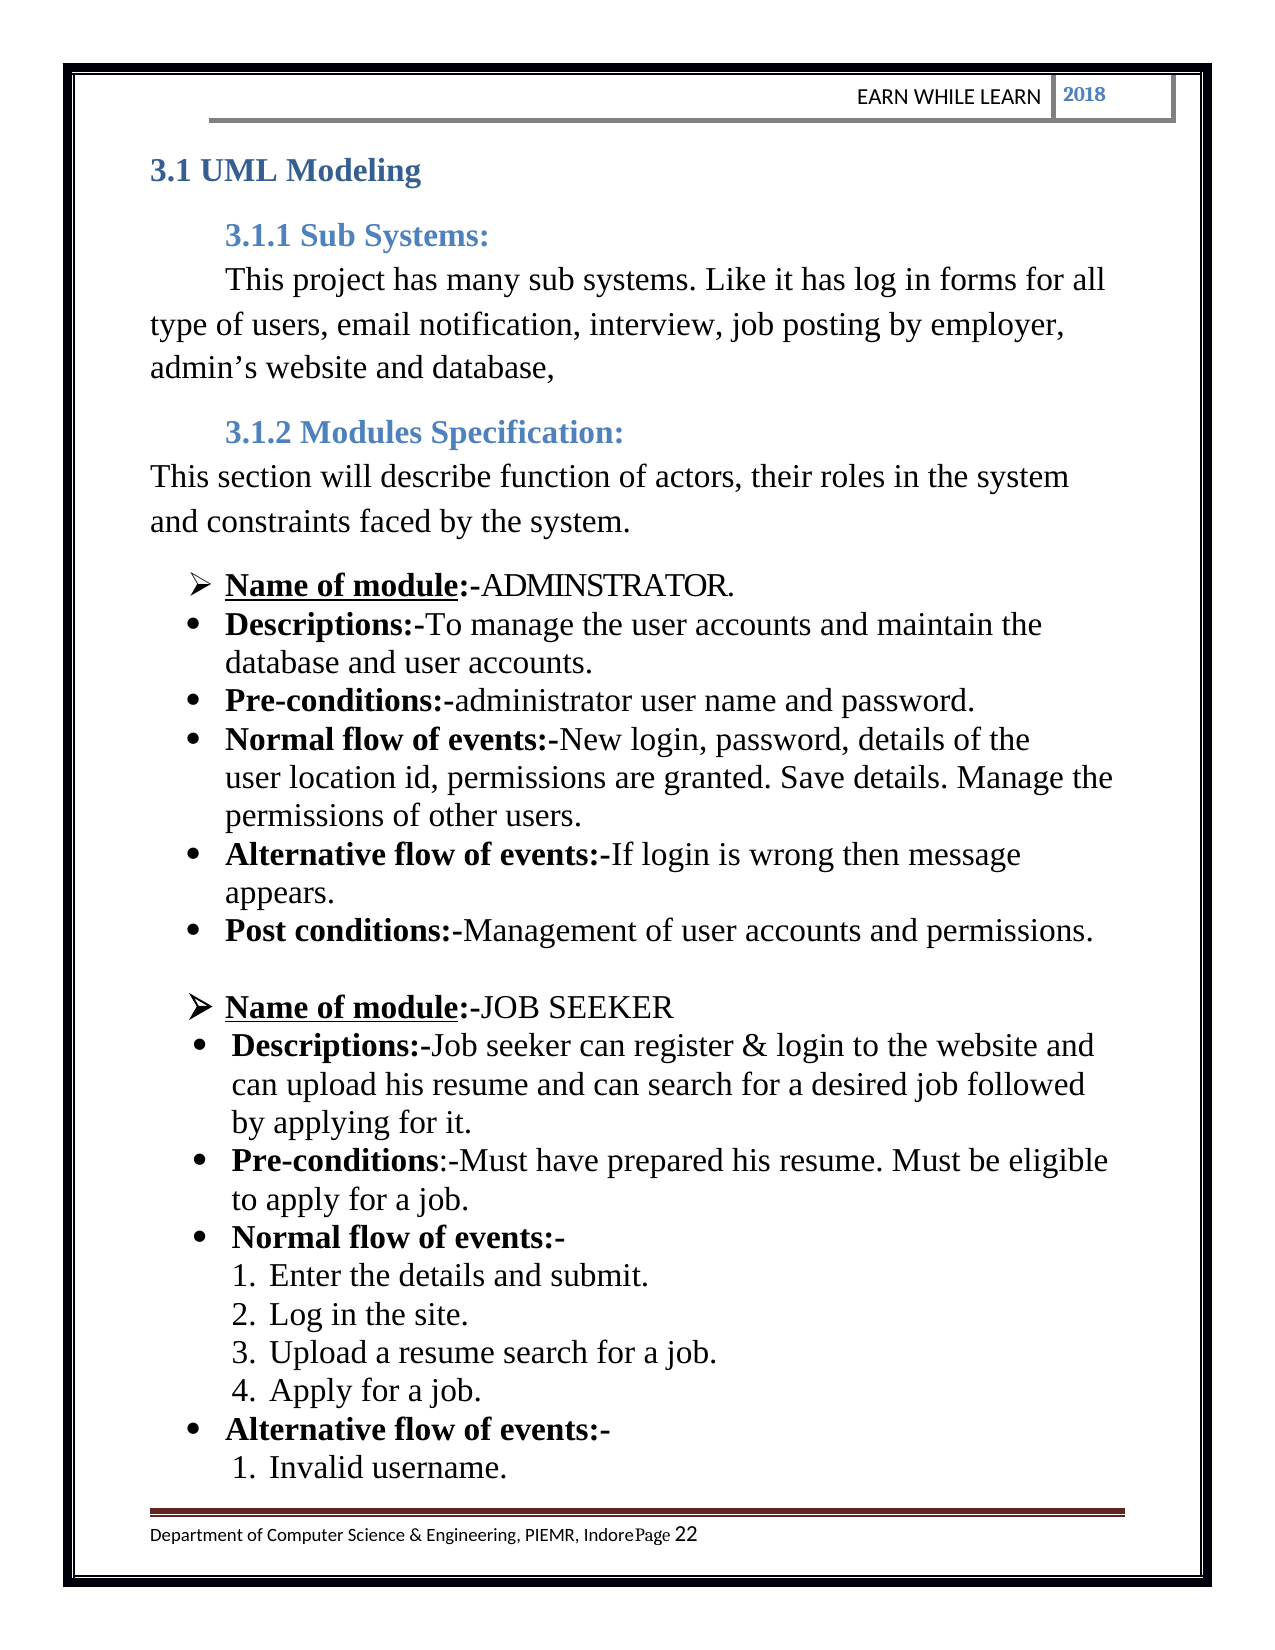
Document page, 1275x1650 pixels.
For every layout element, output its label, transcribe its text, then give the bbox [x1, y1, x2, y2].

list Name of module:-JOB SEEKER [187, 987, 1125, 1026]
list Alternative flow of events:- [187, 1409, 1125, 1447]
list Upload a resume search for a job. [231, 1332, 1125, 1371]
list Alternative flow of events:-If login is wrong then message appears. [187, 834, 1125, 911]
list Descriptions:-Job seeker can register & login to the website and can upload his resume and can search for a desired job followed by applying for it. [194, 1026, 1125, 1141]
list Pre-conditions:-administrator user name and password. [187, 681, 1125, 719]
text This project has many sub systems. Like it has log in forms for all type of users, email notification, interview, job posting by employer, admin’s website and database, [150, 260, 1125, 386]
list Enter the details and submit. [231, 1256, 1125, 1294]
text This section will describe function of actors, their roles in the system and constraints faced by the system. [150, 457, 1125, 539]
subtitle 3.1 UML Modeling [150, 151, 1125, 189]
subtitle 3.1.2 Modules Specification: [150, 413, 1125, 451]
list Normal flow of events:-New login, password, details of the user location id, permissions are granted. Save details. Manage the permissions of other users. [187, 719, 1125, 834]
list Normal flow of events:- [194, 1217, 1125, 1256]
list Apply for a job. [231, 1371, 1125, 1409]
list Name of module:-ADMINSTRATOR. [187, 566, 1125, 604]
list Post conditions:-Management of user accounts and permissions. [187, 911, 1125, 949]
list Pre-conditions:-Must have prepared his resume. Must be eligible to apply for a job. [194, 1141, 1125, 1217]
subtitle 3.1.1 Sub Systems: [150, 216, 1125, 254]
list Log in the site. [231, 1294, 1125, 1332]
list Descriptions:-To manage the user accounts and maintain the database and user accounts. [187, 604, 1125, 681]
list Invalid username. [231, 1447, 1125, 1486]
